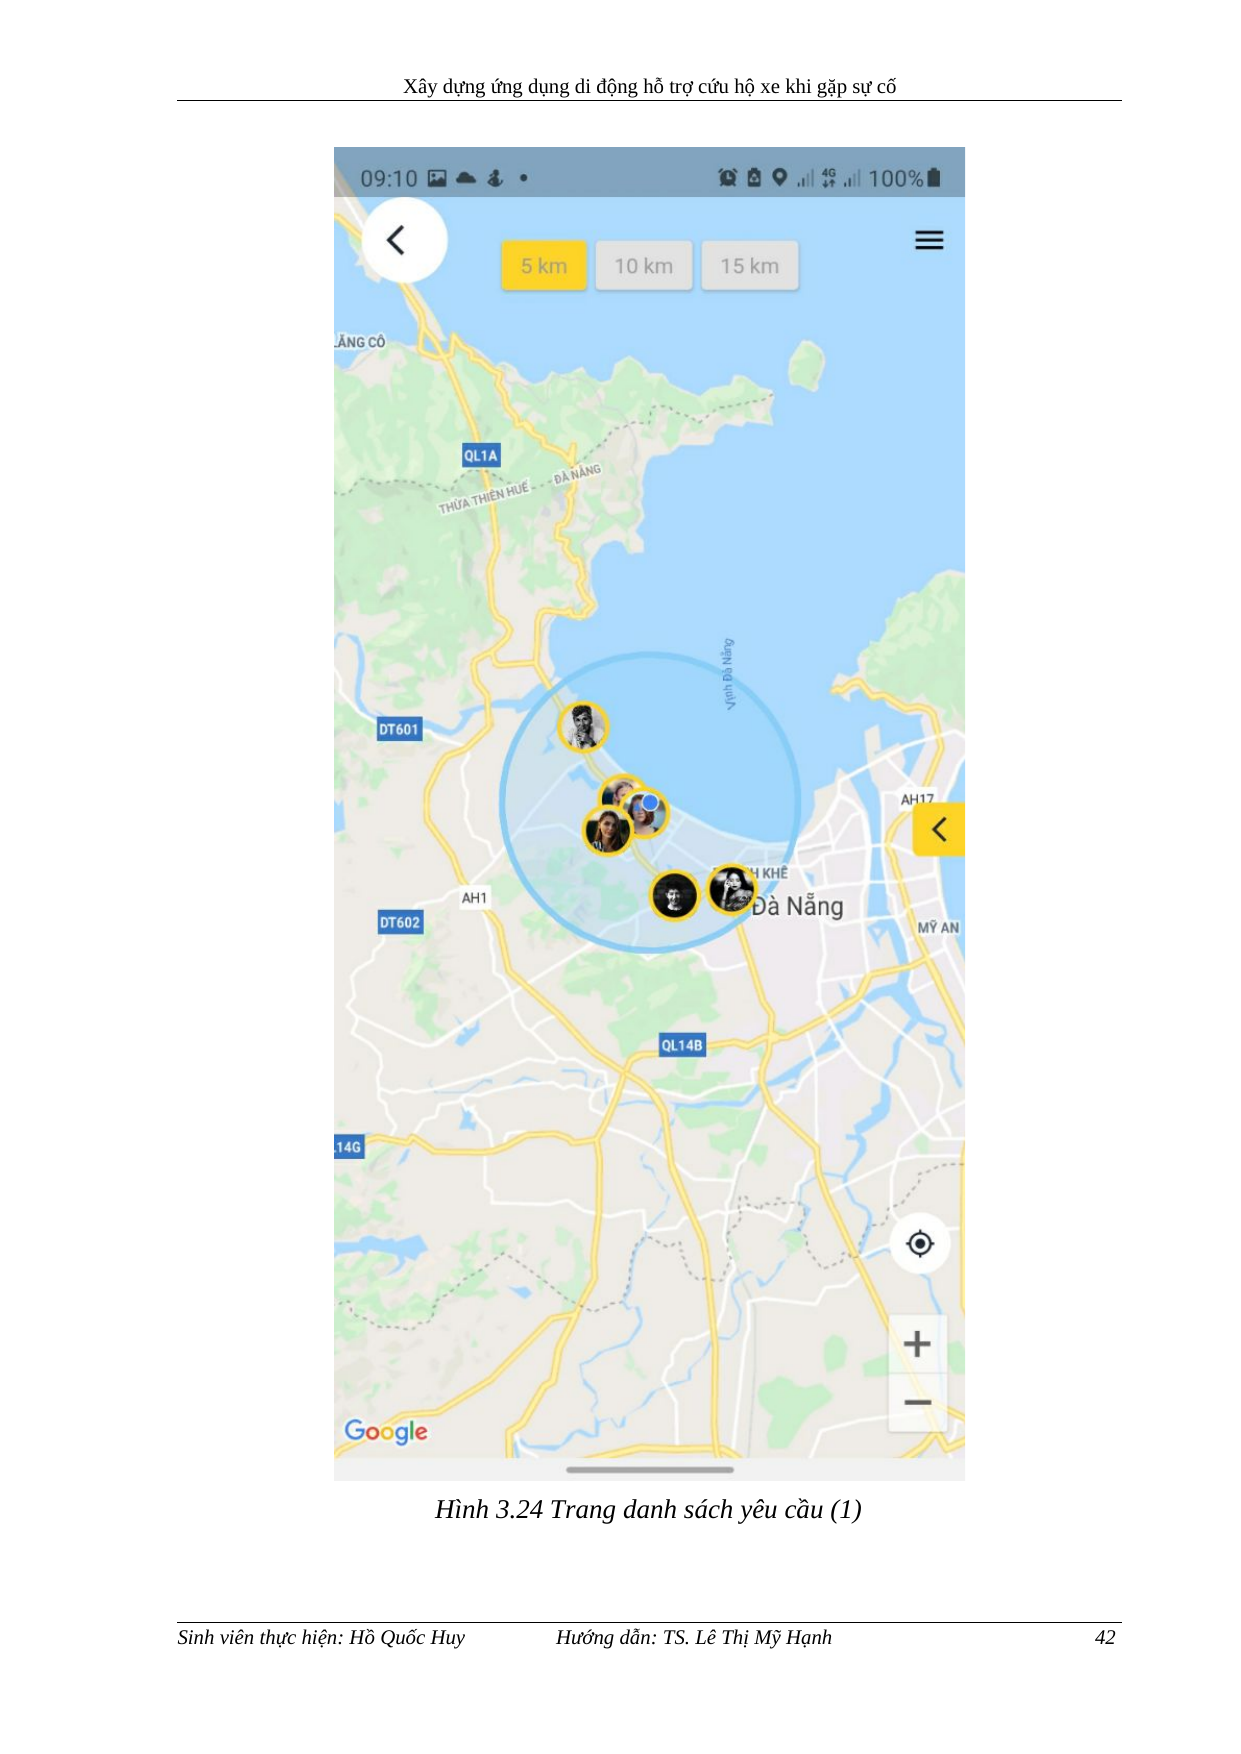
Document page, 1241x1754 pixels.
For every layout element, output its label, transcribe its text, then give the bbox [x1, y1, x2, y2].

picture [334, 147, 966, 1481]
